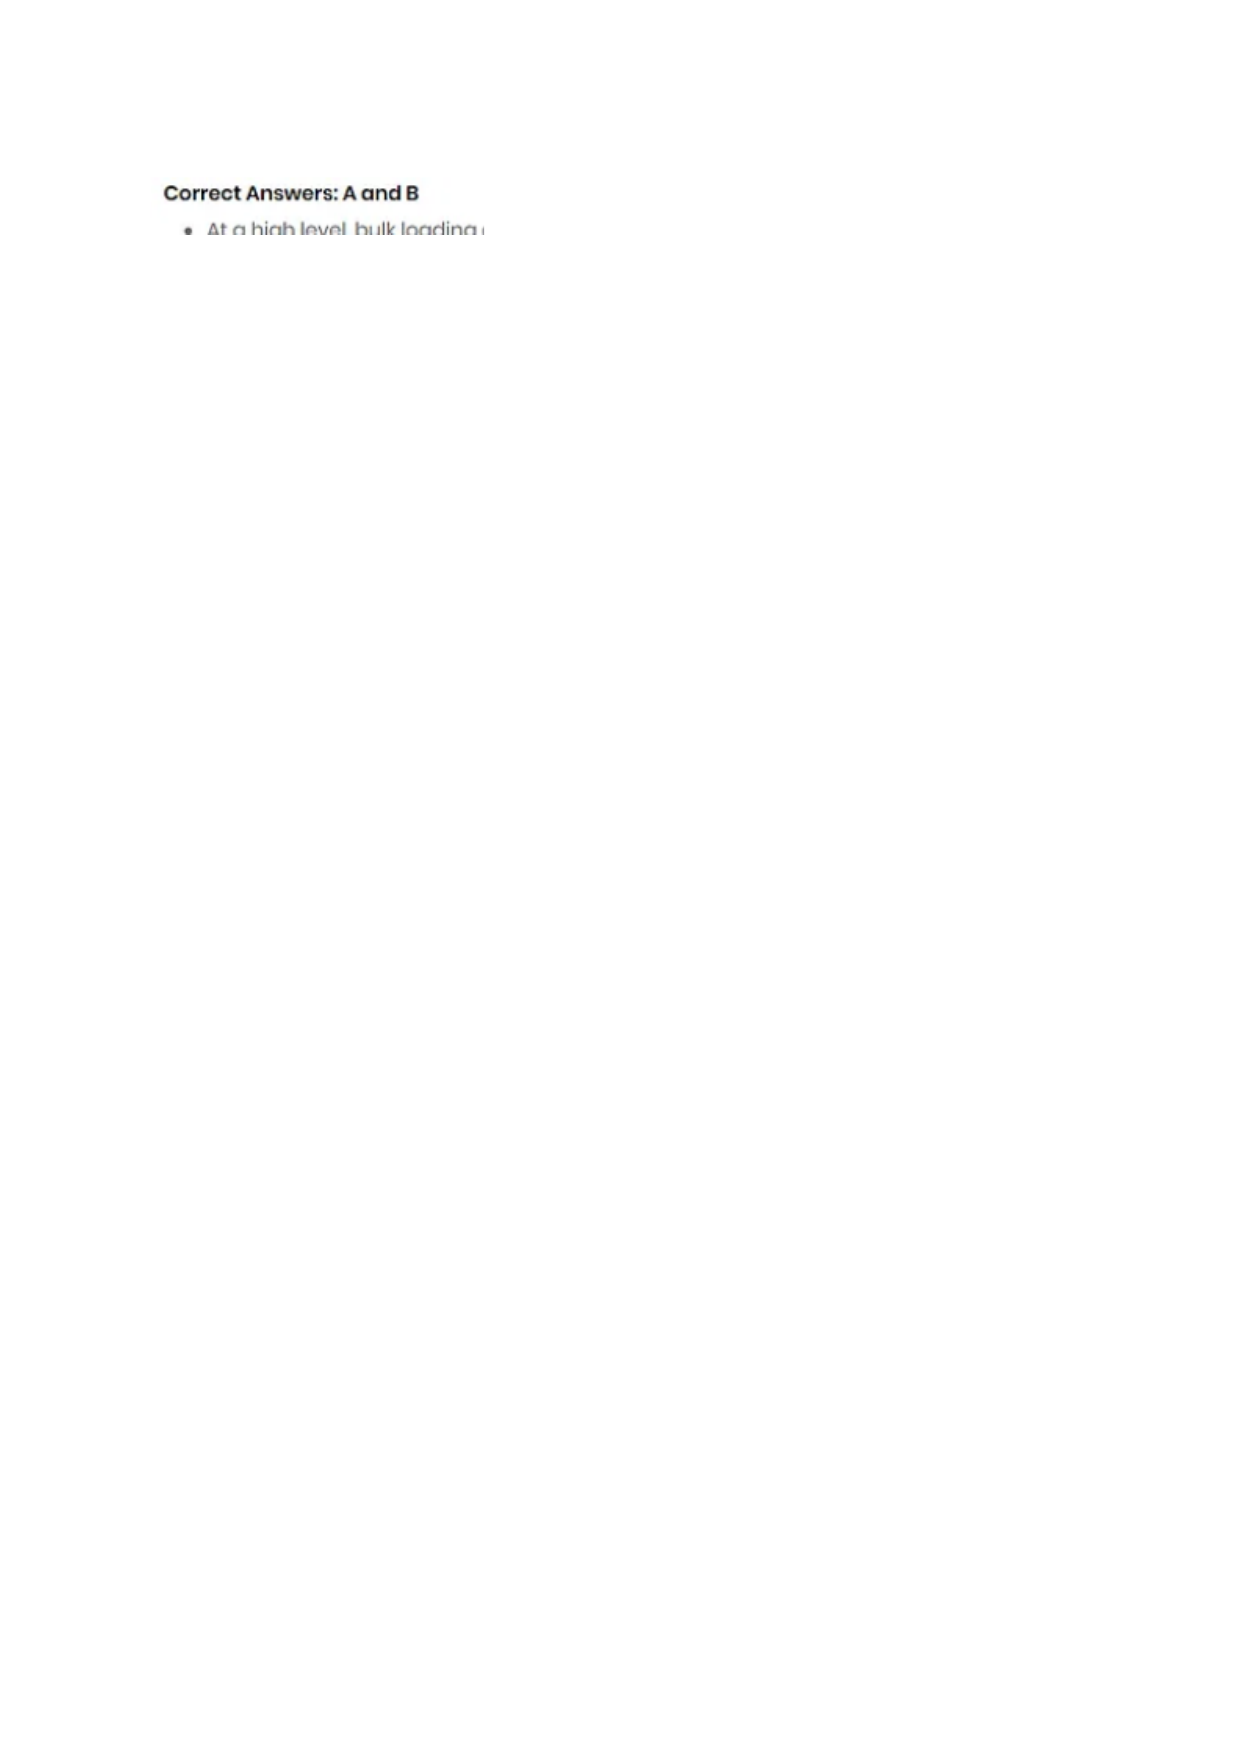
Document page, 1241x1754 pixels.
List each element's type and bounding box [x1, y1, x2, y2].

picture [150, 150, 485, 235]
